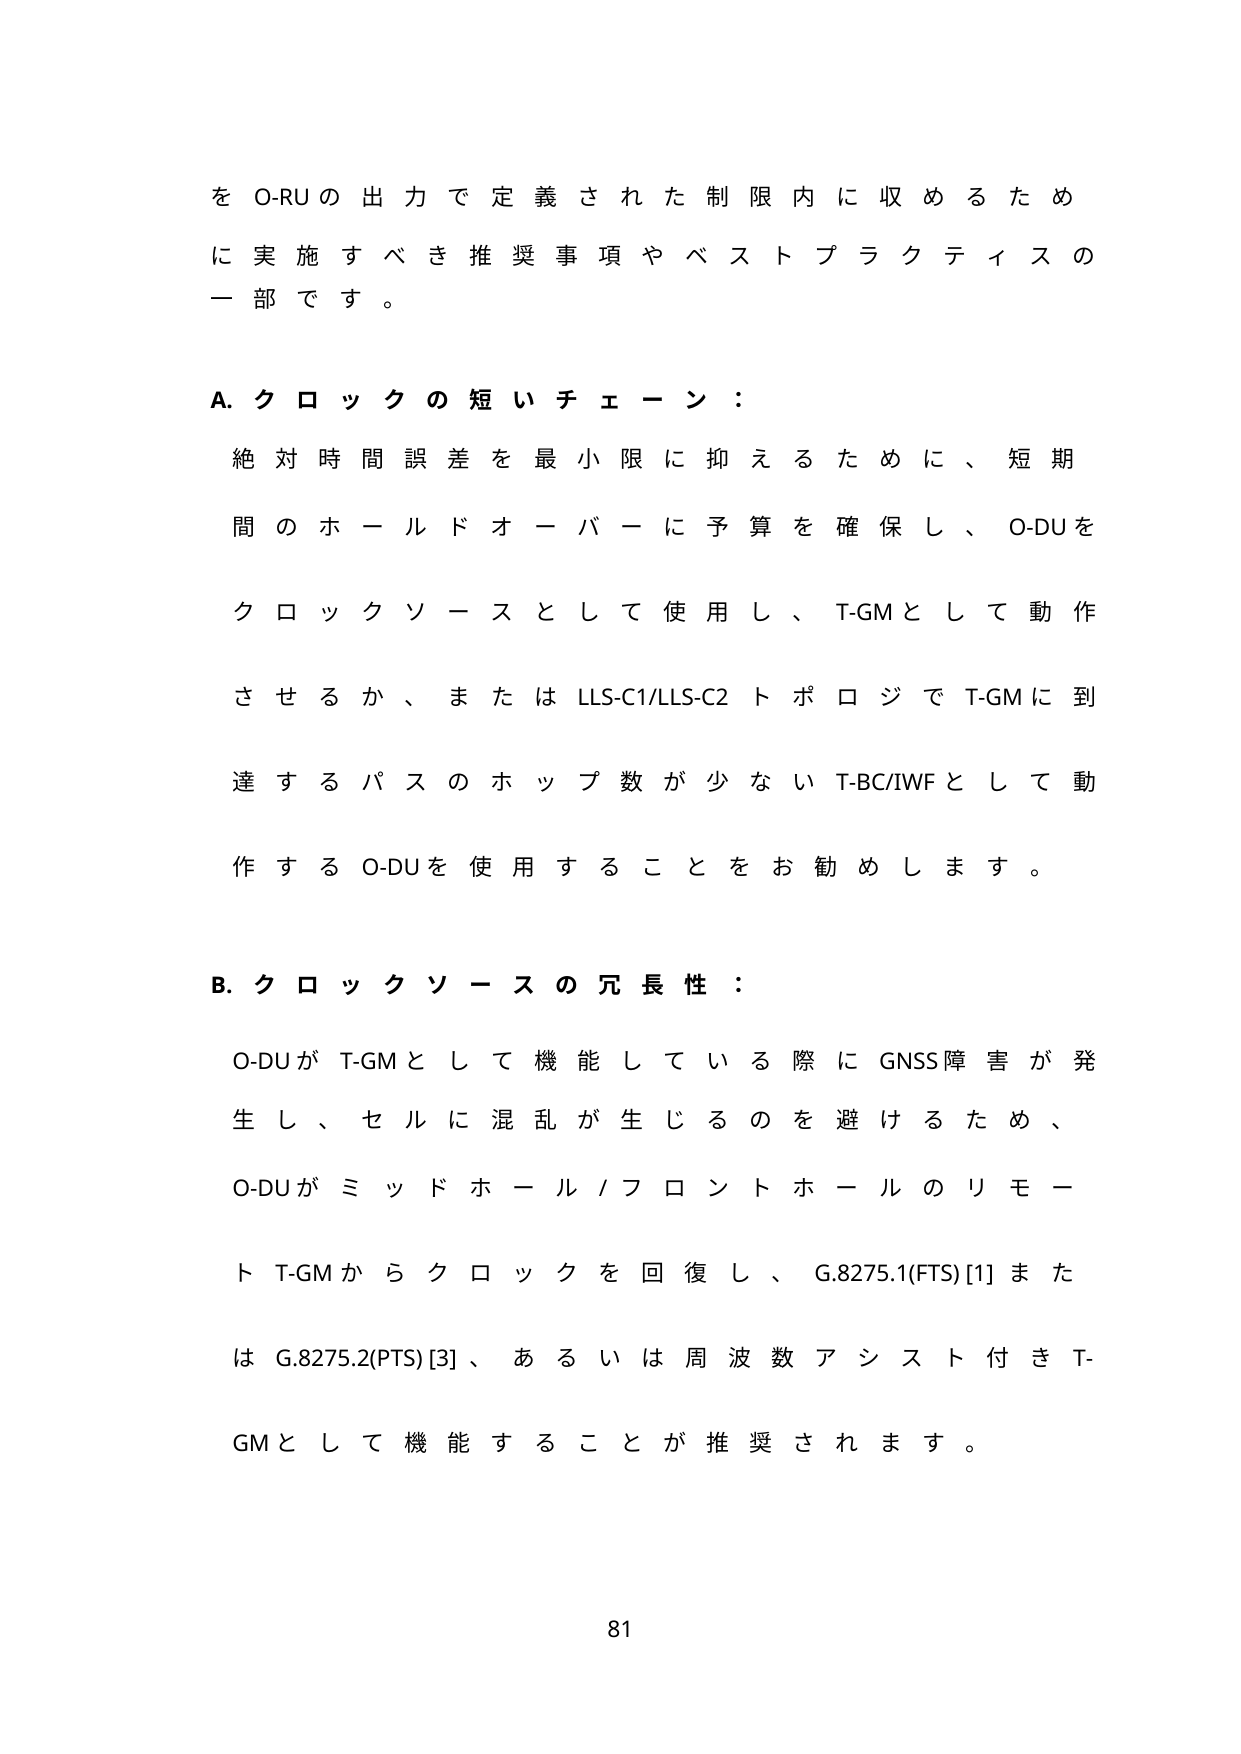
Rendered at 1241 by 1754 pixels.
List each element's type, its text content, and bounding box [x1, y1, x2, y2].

text B. クロックソースの冗長性： [192, 950, 1116, 1017]
text A. クロックの短いチェーン： [192, 365, 1116, 432]
text O-DUがT-GMとして機能している際にGNSS障害が発生し、セルに混乱が生じるのを避けるため、O-DUがミッドホール/フロントホールのリモートT-GMからクロックを回復し、G.8275.1(FTS) [1]またはG.8275.2(PTS) [3]、あるいは周波数アシスト付きT-GMとして機能することが推奨されます。 [228, 1026, 1116, 1475]
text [192, 162, 1116, 314]
text 絶対時間誤差を最小限に抑えるために、短期間のホールドオーバーに予算を確保し、O-DUをクロックソースとして使用し、T-GMとして動作させるか、またはLLS-C1/LLS-C2トポロジでT-GMに到達するパスのホップ数が少ないT-BC/IWFとして動作するO-DUを使用することをお勧めします。 [228, 441, 1116, 899]
